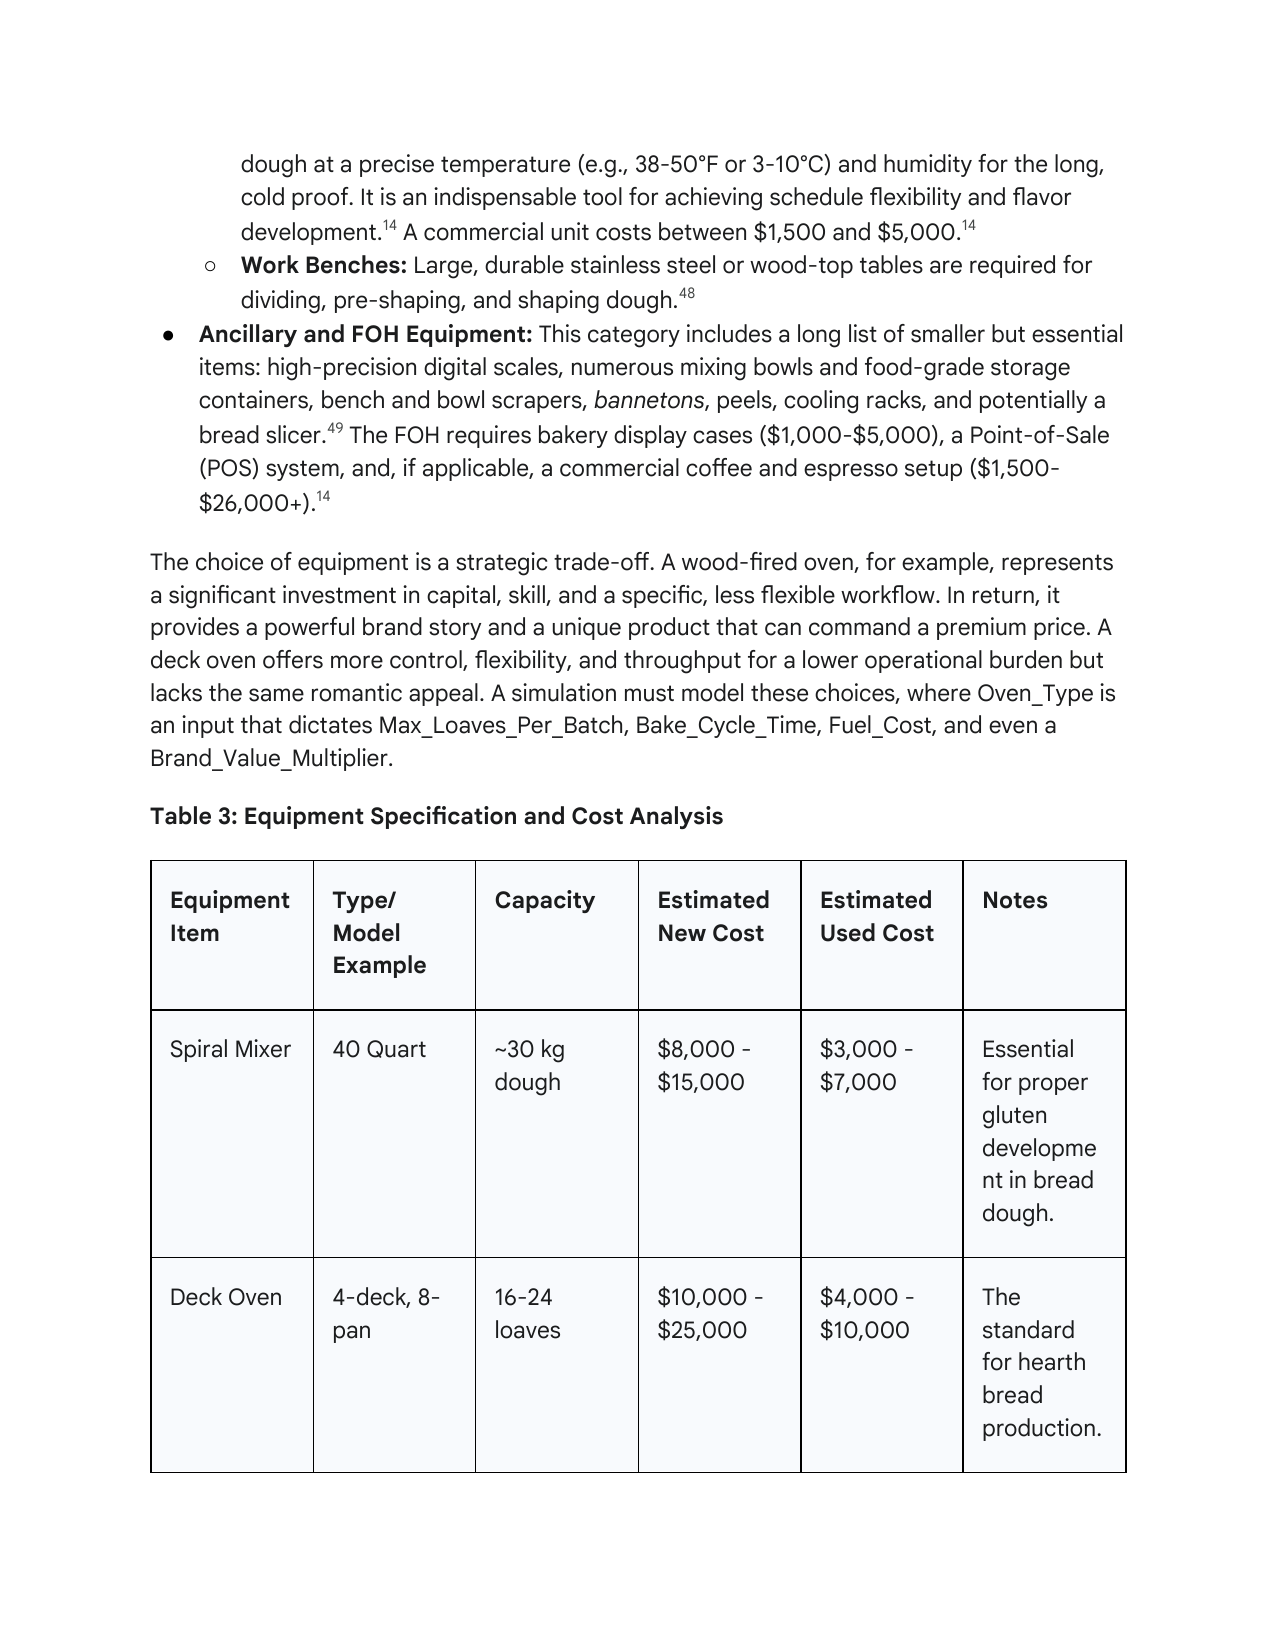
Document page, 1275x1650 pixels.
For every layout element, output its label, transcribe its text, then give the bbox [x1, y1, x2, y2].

table_cell 16-24 loaves [476, 1258, 638, 1471]
table_cell ~30 kg dough [476, 1011, 638, 1257]
table_header Type/Model Example [314, 861, 475, 1009]
table_cell Spiral Mixer [152, 1011, 313, 1257]
table_header Capacity [476, 861, 638, 1009]
list Work Benches: Large, durable stainless steel or wood-top tables are required for dividing, pre-shaping, and shaping dough.48 [203, 252, 1125, 316]
table_header Notes [964, 861, 1125, 1009]
table_cell Essential for proper gluten development in bread dough. [964, 1011, 1125, 1257]
table_cell $4,000 - $10,000 [802, 1258, 962, 1471]
table_header Equipment Item [152, 861, 313, 1009]
table_cell $8,000 - $15,000 [639, 1011, 800, 1257]
table_cell 4-deck, 8-pan [314, 1258, 475, 1471]
table_cell 40 Quart [314, 1011, 475, 1257]
table_cell The standard for hearth bread production. [964, 1258, 1125, 1471]
table_header Estimated New Cost [639, 861, 800, 1009]
list Ancillary and FOH Equipment: This category includes a long list of smaller but essential items: high-precision digital scales, numerous mixing bowls and food-grade storage containers, bench and bowl scrapers, bannetons, peels, cooling racks, and potentially a bread slicer.49 The FOH requires bakery display cases ($1,000-$5,000), a Point-of-Sale (POS) system, and, if applicable, a commercial coffee and espresso setup ($1,500-$26,000+).14 [161, 320, 1125, 519]
table_cell $3,000 - $7,000 [802, 1011, 962, 1257]
text Table 3: Equipment Specification and Cost Analysis [150, 802, 1125, 831]
table_cell Deck Oven [152, 1258, 313, 1471]
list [203, 150, 1125, 247]
text The choice of equipment is a strategic trade-off. A wood-fired oven, for example, represents a significant investment in capital, skill, and a specific, less flexible workflow. In return, it provides a powerful brand story and a unique product that can command a premium price. A deck oven offers more control, flexibility, and throughput for a lower operational burden but lacks the same romantic appeal. A simulation must model these choices, where Oven_Type is an input that dictates Max_Loaves_Per_Batch, Bake_Cycle_Time, Fuel_Cost, and even a Brand_Value_Multiplier. [150, 548, 1125, 773]
table_header Estimated Used Cost [802, 861, 962, 1009]
table_cell $10,000 - $25,000 [639, 1258, 800, 1471]
